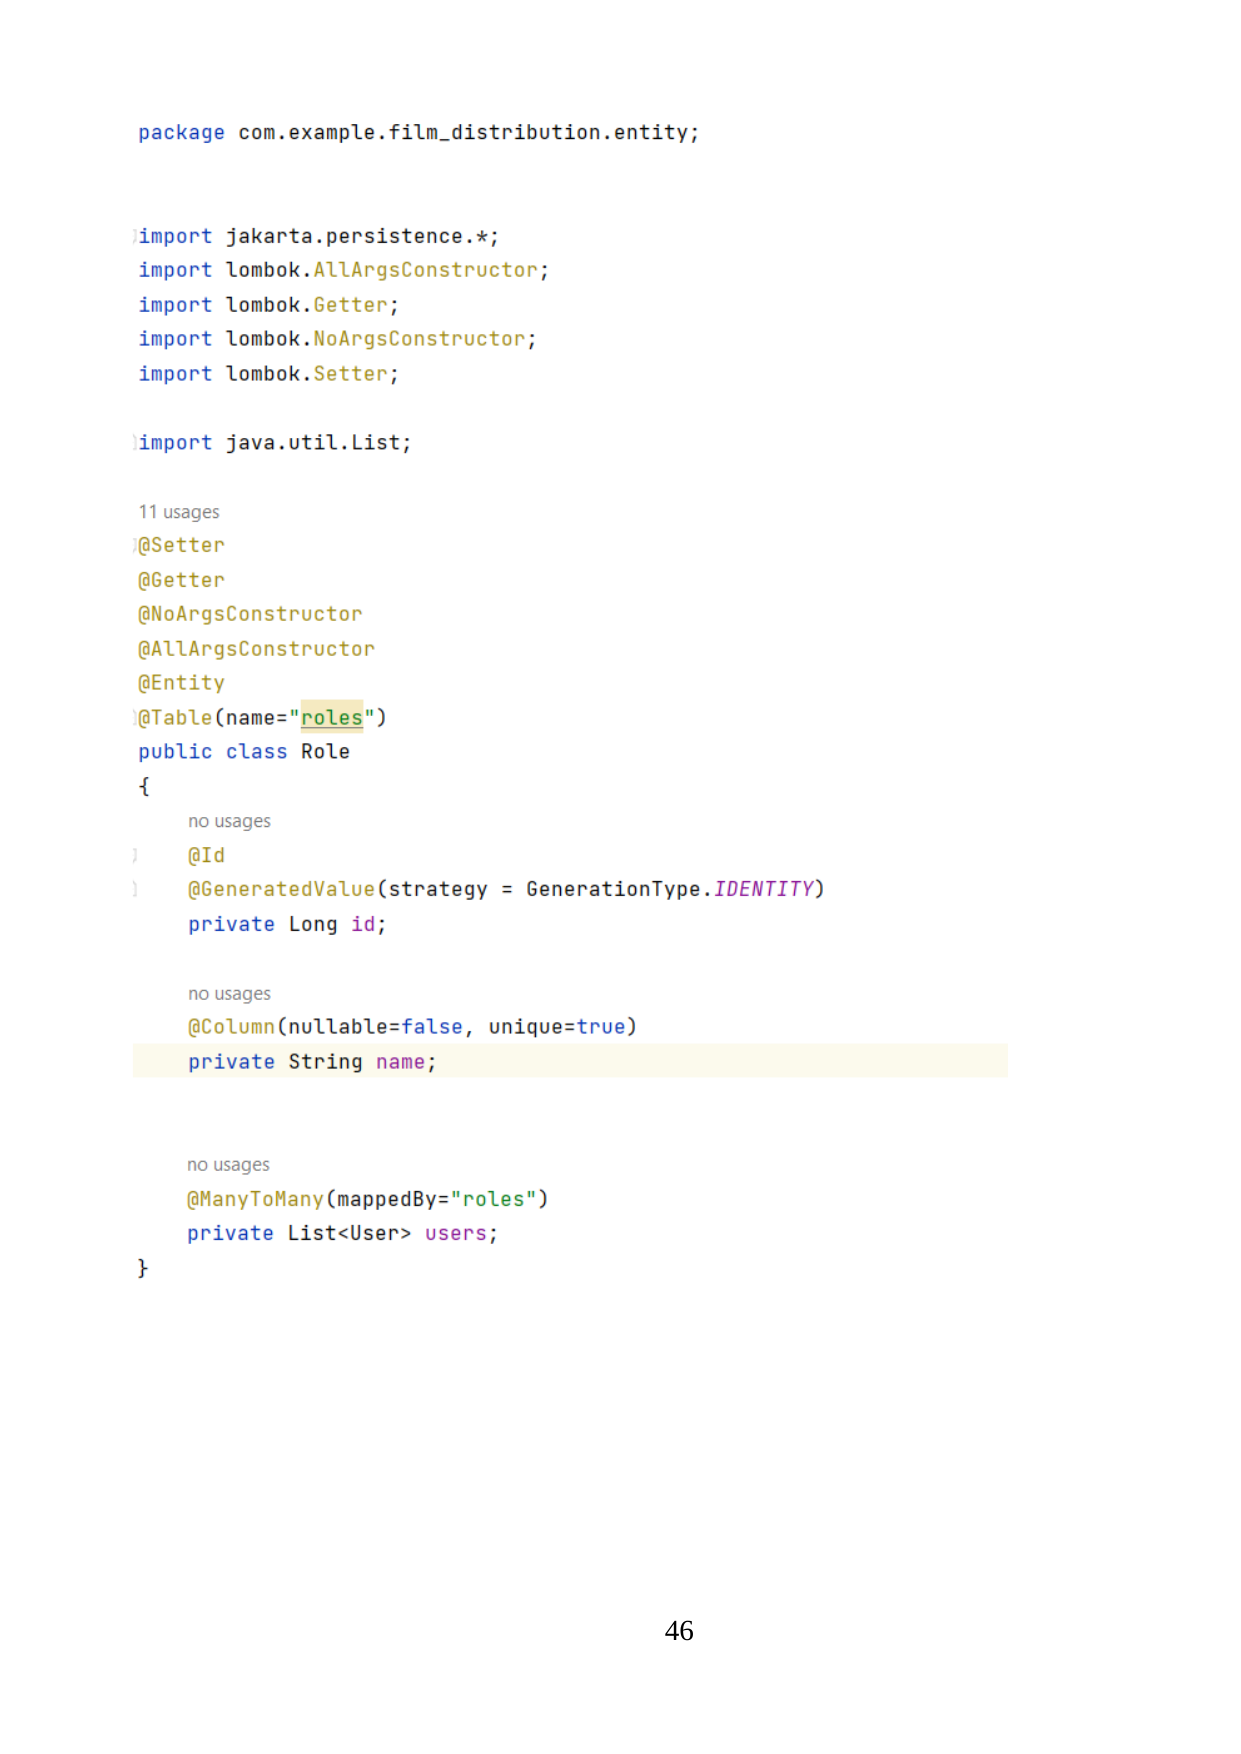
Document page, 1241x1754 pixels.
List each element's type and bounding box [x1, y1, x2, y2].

picture [132, 118, 1008, 1115]
picture [132, 1147, 986, 1288]
